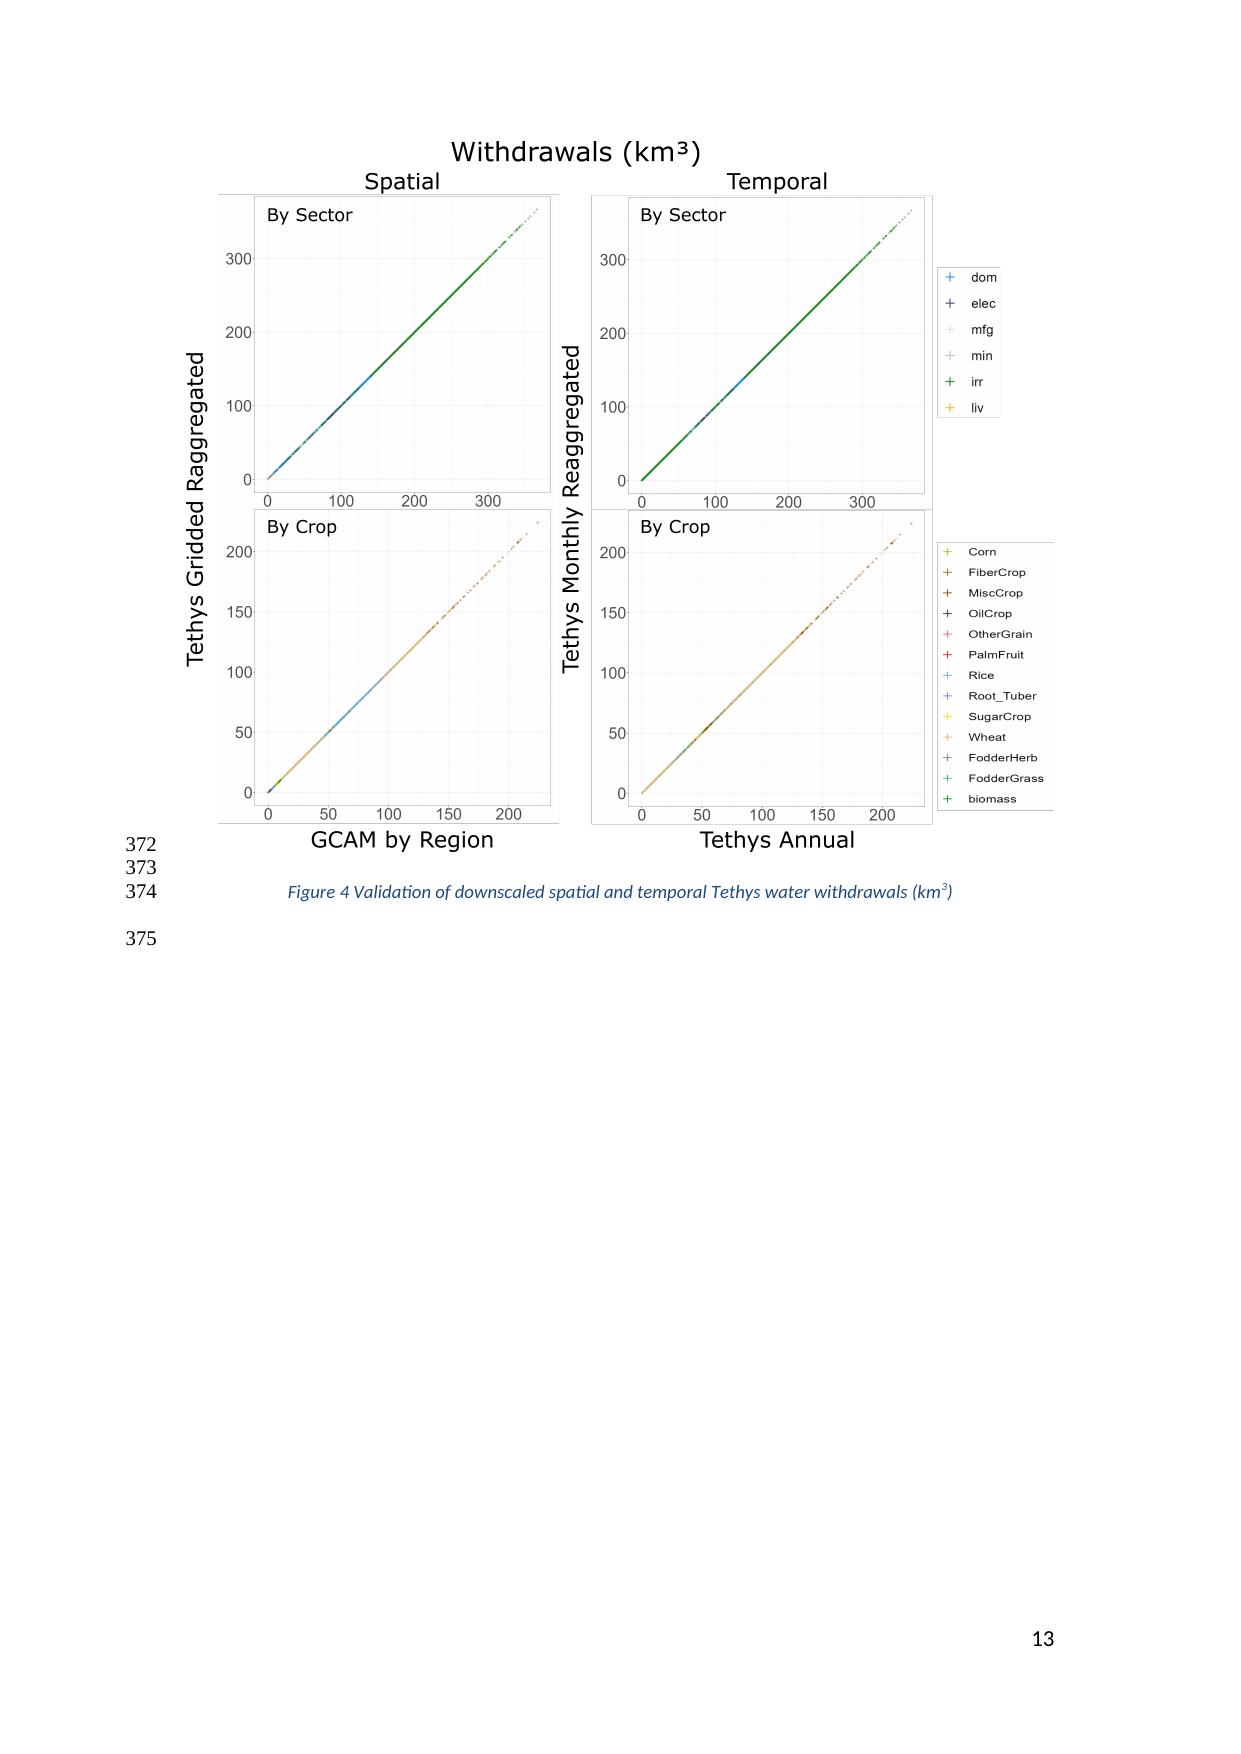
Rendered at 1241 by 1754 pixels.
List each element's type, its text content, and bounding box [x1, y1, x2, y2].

text Figure 4 Validation of downscaled spatial and temporal Tethys water withdrawals (km3) [186, 880, 1054, 903]
